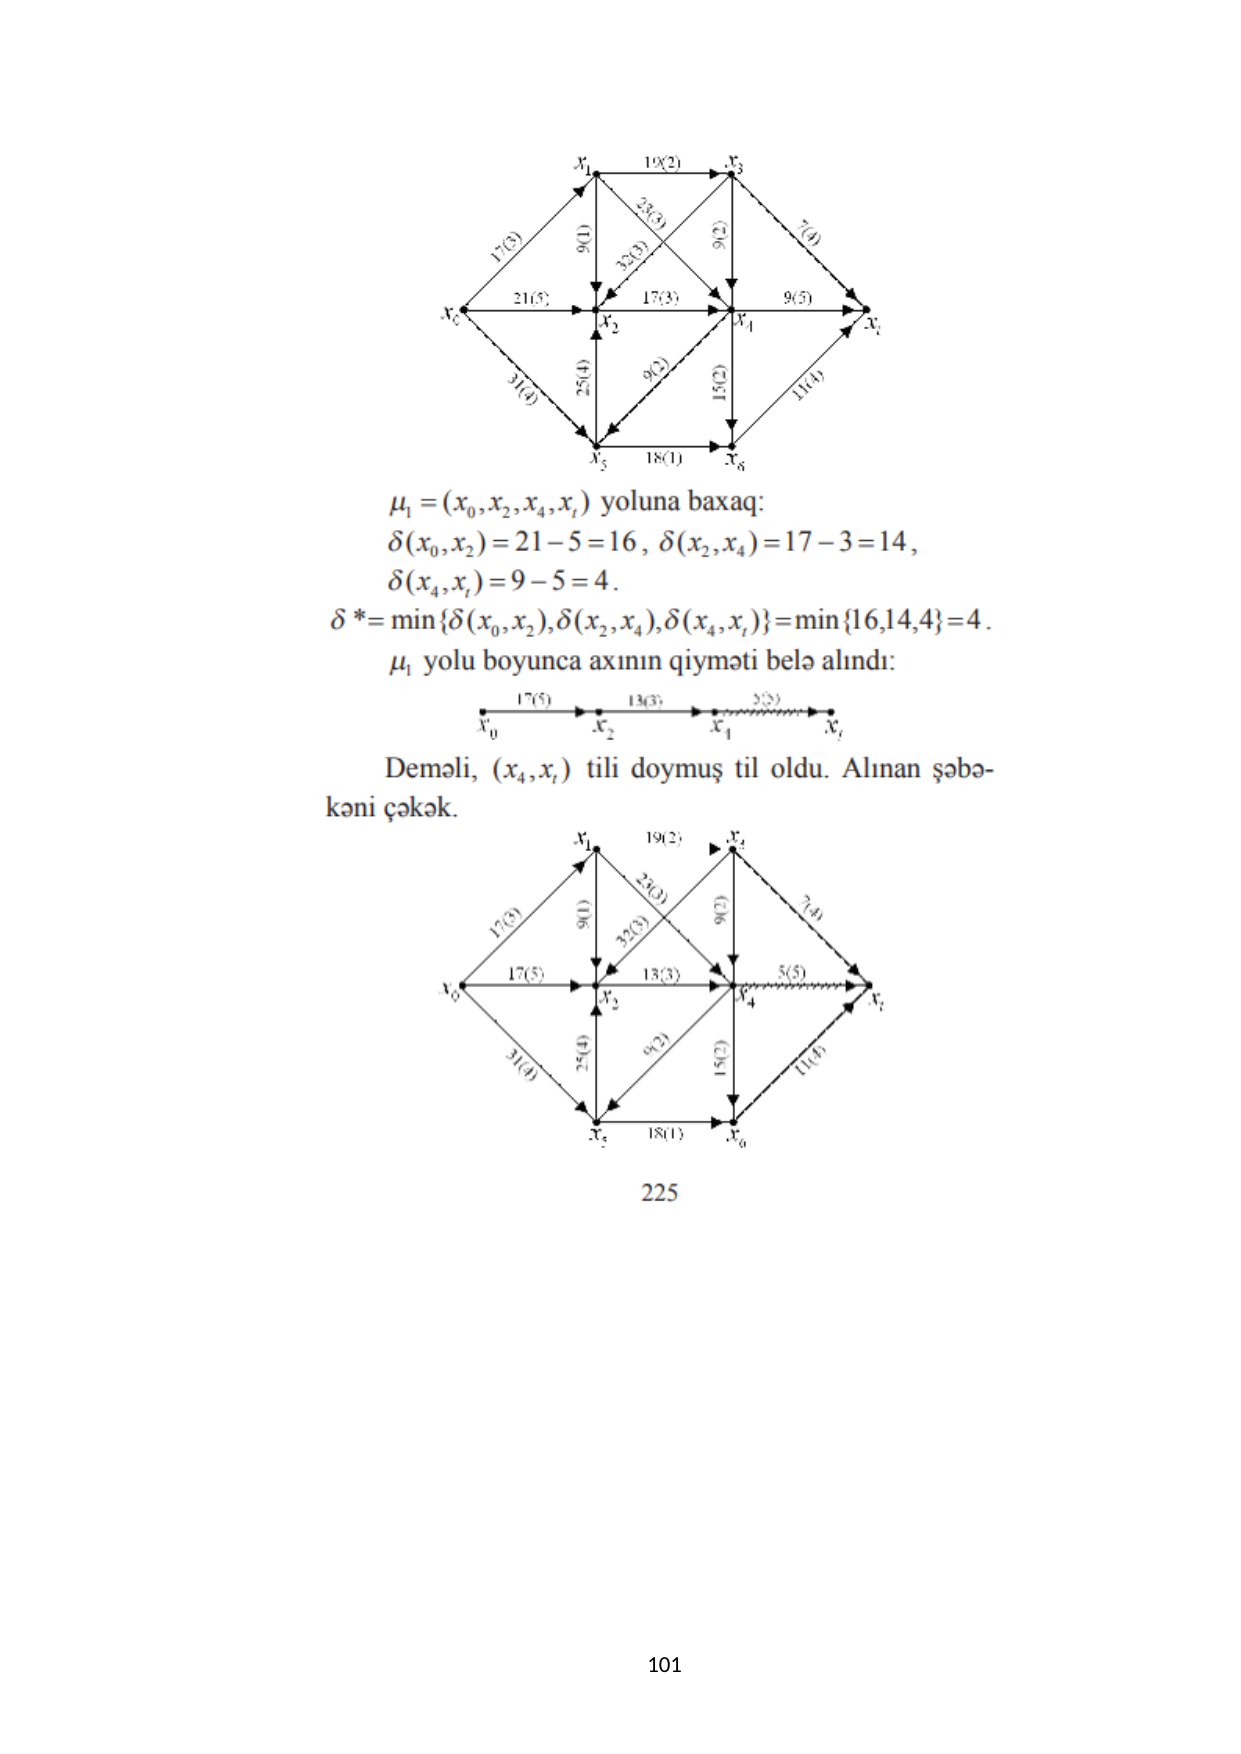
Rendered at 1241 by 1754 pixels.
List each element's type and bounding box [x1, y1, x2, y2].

picture [314, 118, 1015, 1248]
